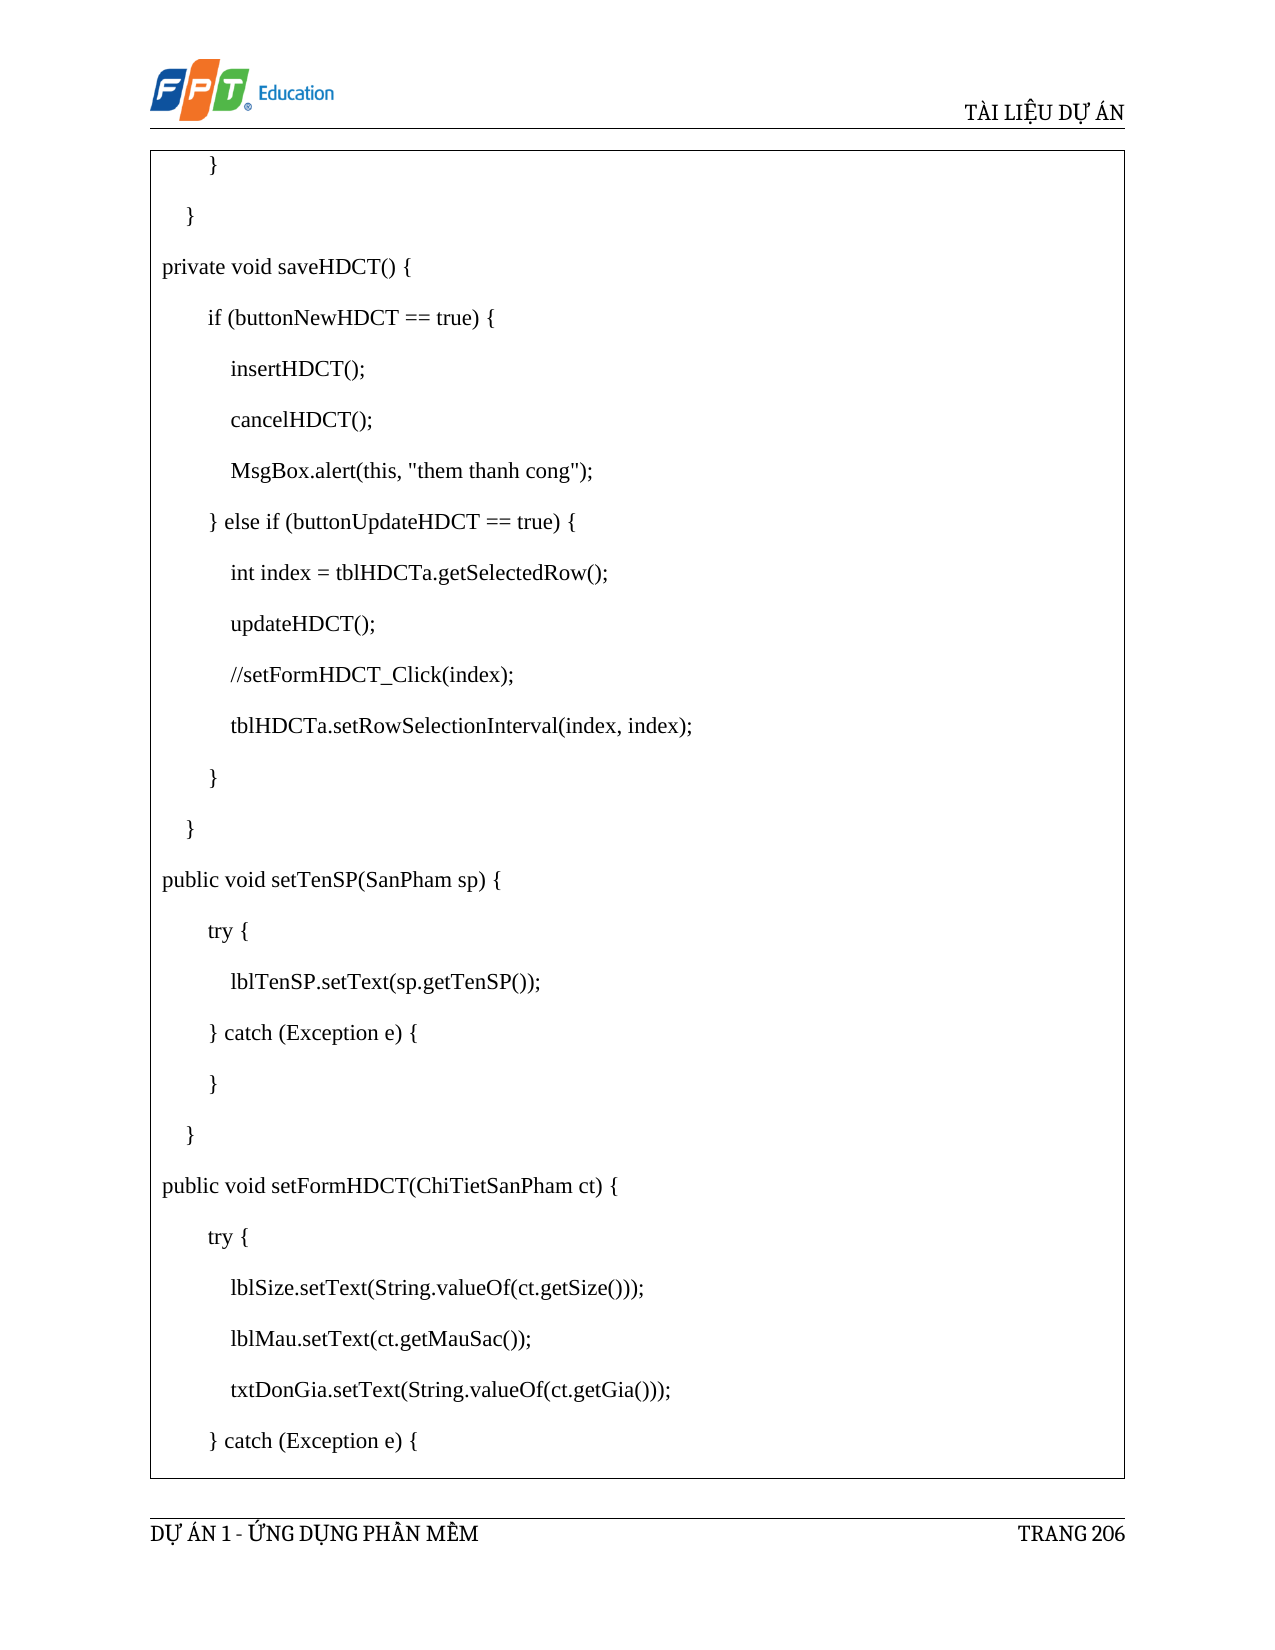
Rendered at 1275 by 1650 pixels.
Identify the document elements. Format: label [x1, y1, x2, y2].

table_header [151, 151, 1124, 1478]
picture [150, 59, 336, 121]
